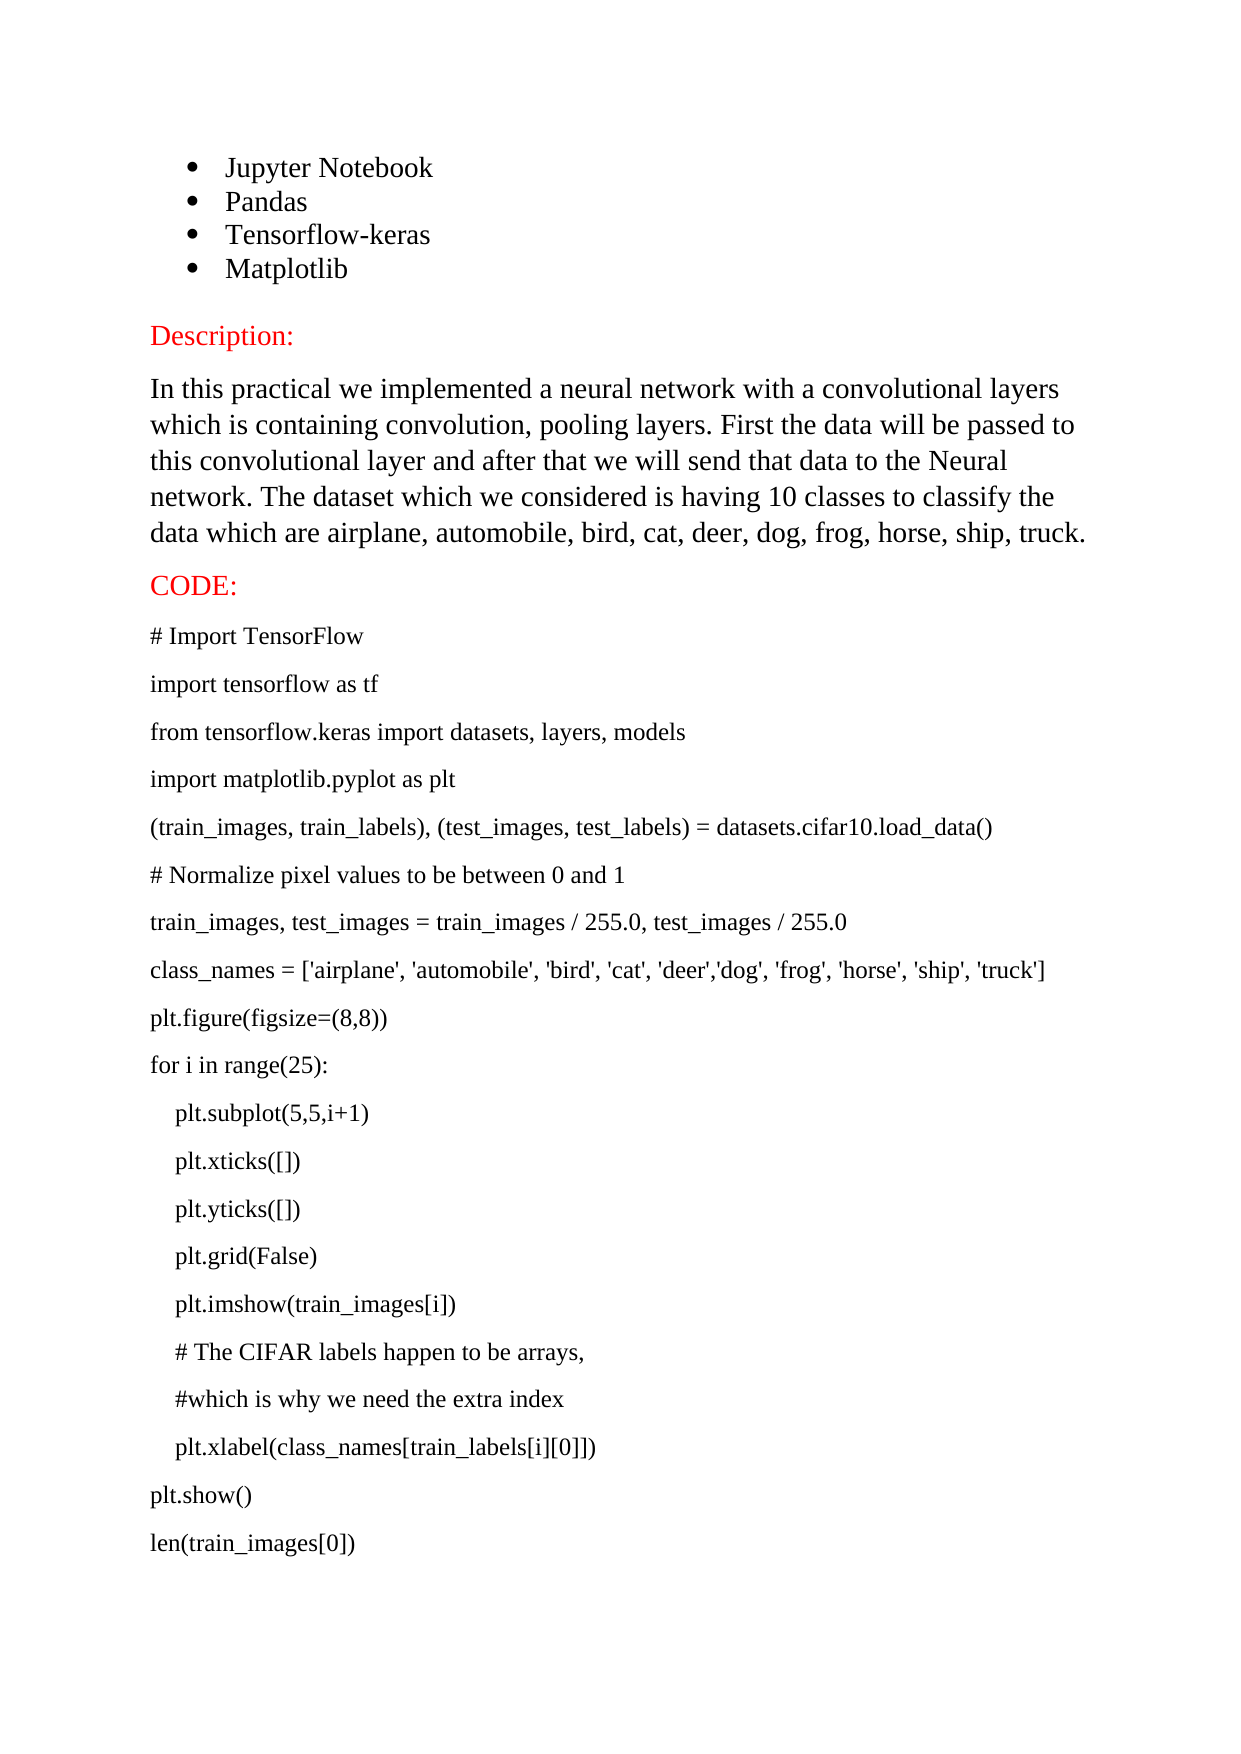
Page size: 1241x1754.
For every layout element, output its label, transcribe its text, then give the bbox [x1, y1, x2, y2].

text Description: [150, 318, 1090, 352]
text class_names = ['airplane', 'automobile', 'bird', 'cat', 'deer','dog', 'frog', 'horse', 'ship', 'truck'] [150, 955, 1090, 984]
text train_images, test_images = train_images / 255.0, test_images / 255.0 [150, 907, 1090, 936]
text plt.subplot(5,5,i+1) [150, 1098, 1090, 1127]
text import matplotlib.pyplot as plt [150, 764, 1090, 793]
text # The CIFAR labels happen to be arrays, [150, 1337, 1090, 1366]
text (train_images, train_labels), (test_images, test_labels) = datasets.cifar10.load_data() [150, 812, 1090, 841]
text #which is why we need the extra index [150, 1384, 1090, 1413]
text plt.grid(False) [150, 1241, 1090, 1270]
text for i in range(25): [150, 1051, 1090, 1079]
list Tensorflow-keras [187, 217, 1090, 251]
text # Normalize pixel values to be between 0 and 1 [150, 860, 1090, 888]
text plt.xlabel(class_names[train_labels[i][0]]) [150, 1432, 1090, 1461]
list Pandas [187, 184, 1090, 217]
text plt.yticks([]) [150, 1194, 1090, 1222]
text CODE: [150, 568, 1090, 602]
text plt.figure(figsize=(8,8)) [150, 1003, 1090, 1032]
text plt.imshow(train_images[i]) [150, 1289, 1090, 1318]
text len(train_images[0]) [150, 1528, 1090, 1556]
text from tensorflow.keras import datasets, layers, models [150, 717, 1090, 745]
text import tensorflow as tf [150, 669, 1090, 698]
text plt.xticks([]) [150, 1146, 1090, 1175]
list Matplotlib [187, 251, 1090, 284]
list Jupyter Notebook [187, 150, 1090, 184]
text plt.show() [150, 1480, 1090, 1509]
text In this practical we implemented a neural network with a convolutional layers which is containing convolution, pooling layers. First the data will be passed to this convolutional layer and after that we will send that data to the Neural network. The dataset which we considered is having 10 classes to classify the data which are airplane, automobile, bird, cat, deer, dog, frog, horse, ship, truck. [150, 371, 1090, 549]
text # Import TensorFlow [150, 621, 1090, 650]
